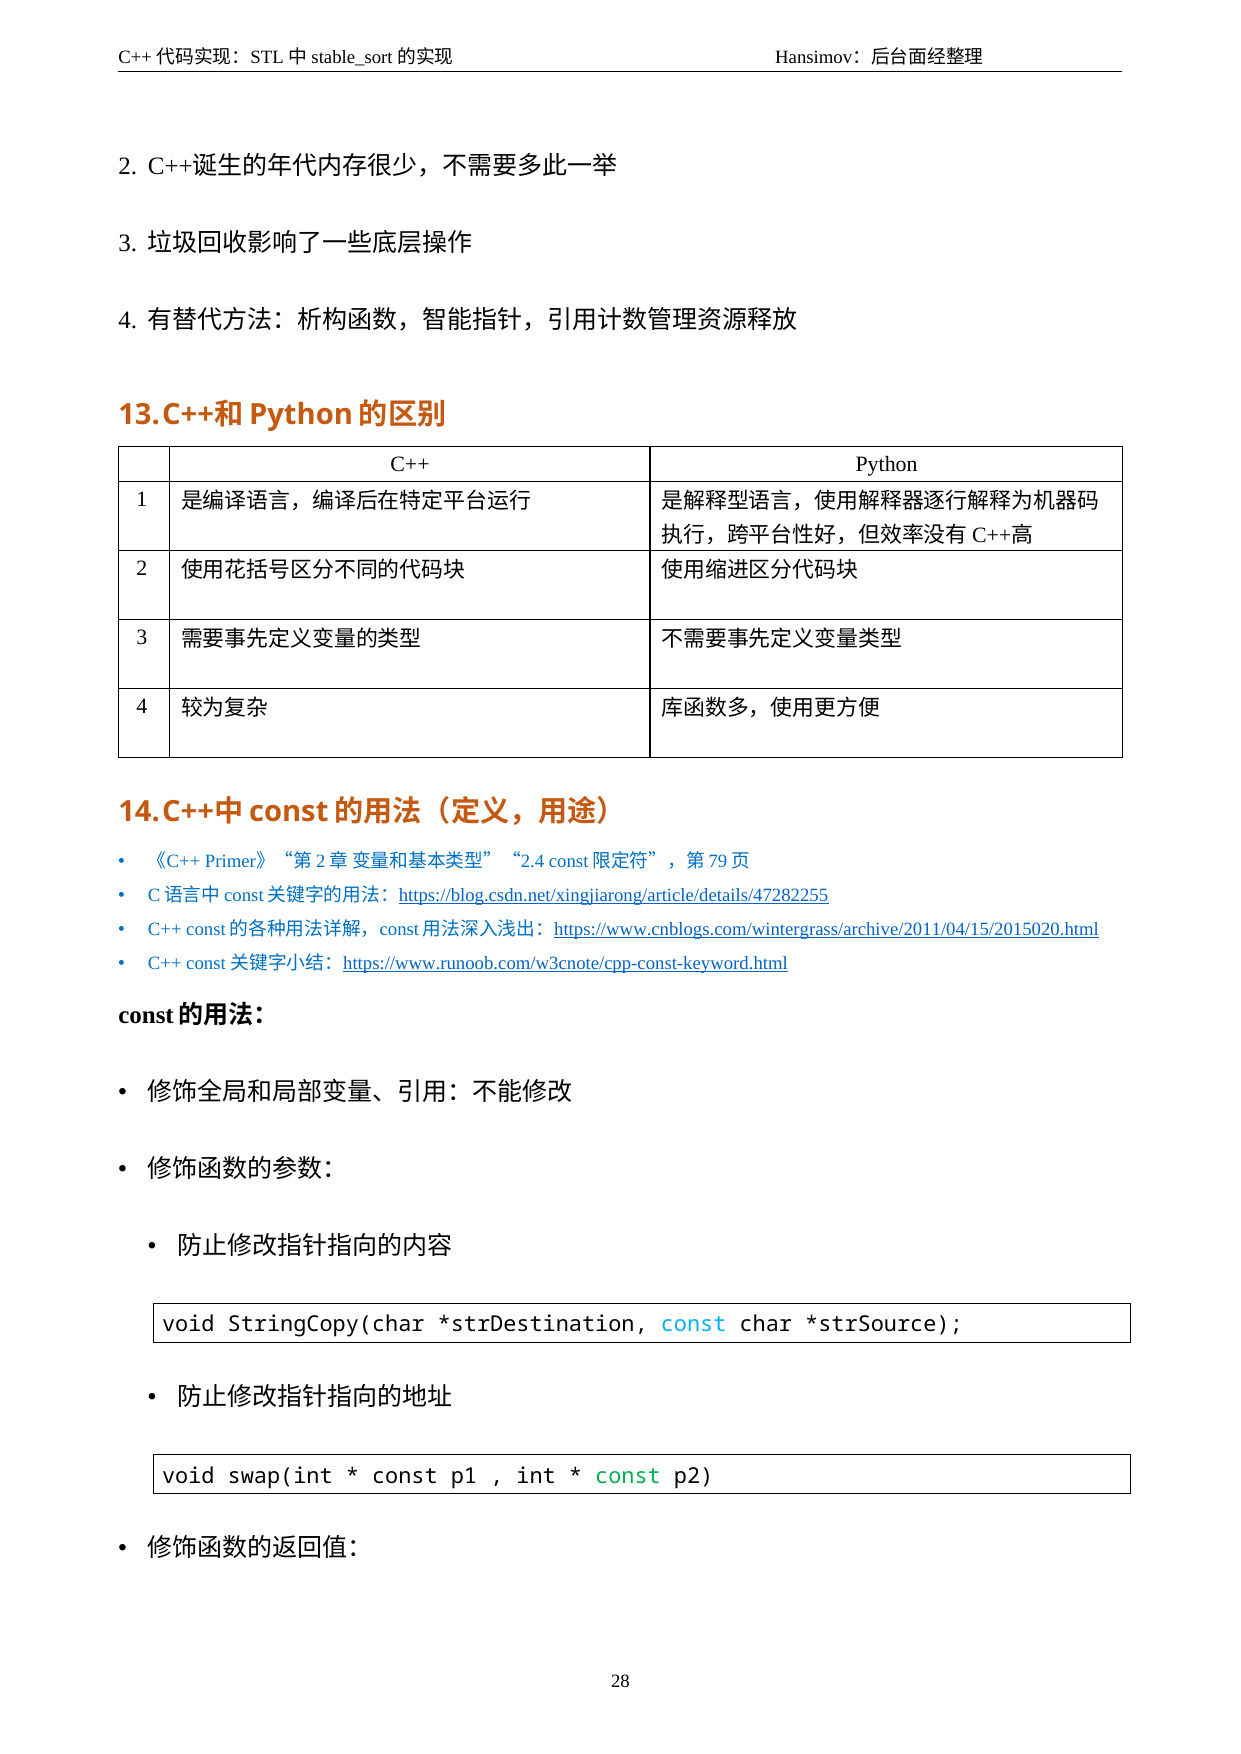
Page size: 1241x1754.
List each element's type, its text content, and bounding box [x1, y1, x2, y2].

text 《C++ Primer》“第2章 变量和基本类型”“2.4 const限定符”，第79页 [118, 842, 1122, 876]
text const的用法： [118, 978, 1122, 1046]
list 垃圾回收影响了一些底层操作 [118, 207, 1122, 275]
table_cell [119, 482, 169, 550]
subtitle C++和Python的区别 [118, 378, 1122, 446]
table_cell 是编译语言，编译后在特定平台运行 [170, 482, 649, 550]
table_cell [119, 620, 169, 688]
table_header Python [651, 447, 1122, 481]
table_cell 是解释型语言，使用解释器逐行解释为机器码执行，跨平台性好，但效率没有C++高 [651, 482, 1122, 550]
list void swap(int * const p1 , int * const p2) [154, 1455, 1130, 1493]
table_header [119, 447, 169, 481]
list C++诞生的年代内存很少，不需要多此一举 [118, 130, 1122, 198]
text 防止修改指针指向的内容 [148, 1209, 1122, 1277]
text 防止修改指针指向的地址 [148, 1360, 1122, 1428]
list void StringCopy(char *strDestination, const char *strSource); [154, 1304, 1130, 1342]
text 修饰函数的返回值： [118, 1512, 1122, 1579]
subtitle C++中const的用法（定义，用途） [118, 774, 1122, 842]
table_cell 需要事先定义变量的类型 [170, 620, 649, 688]
table_cell 库函数多，使用更方便 [651, 689, 1122, 757]
table_cell [119, 689, 169, 757]
list 有替代方法：析构函数，智能指针，引用计数管理资源释放 [118, 284, 1122, 352]
text C++ const 关键字小结：https://www.runoob.com/w3cnote/cpp-const-keyword.html [118, 944, 1122, 978]
table_header C++ [170, 447, 649, 481]
table_cell 使用缩进区分代码块 [651, 551, 1122, 619]
table_cell 不需要事先定义变量类型 [651, 620, 1122, 688]
text C++ const的各种用法详解，const用法深入浅出：https://www.cnblogs.com/wintergrass/archive/2011/04/15/2015020.html [118, 910, 1122, 944]
table_cell 较为复杂 [170, 689, 649, 757]
table_cell 使用花括号区分不同的代码块 [170, 551, 649, 619]
text C语言中const关键字的用法：https://blog.csdn.net/xingjiarong/article/details/47282255 [118, 876, 1122, 910]
text 修饰函数的参数： [118, 1132, 1122, 1200]
text 修饰全局和局部变量、引用：不能修改 [118, 1055, 1122, 1123]
table_cell [119, 551, 169, 619]
